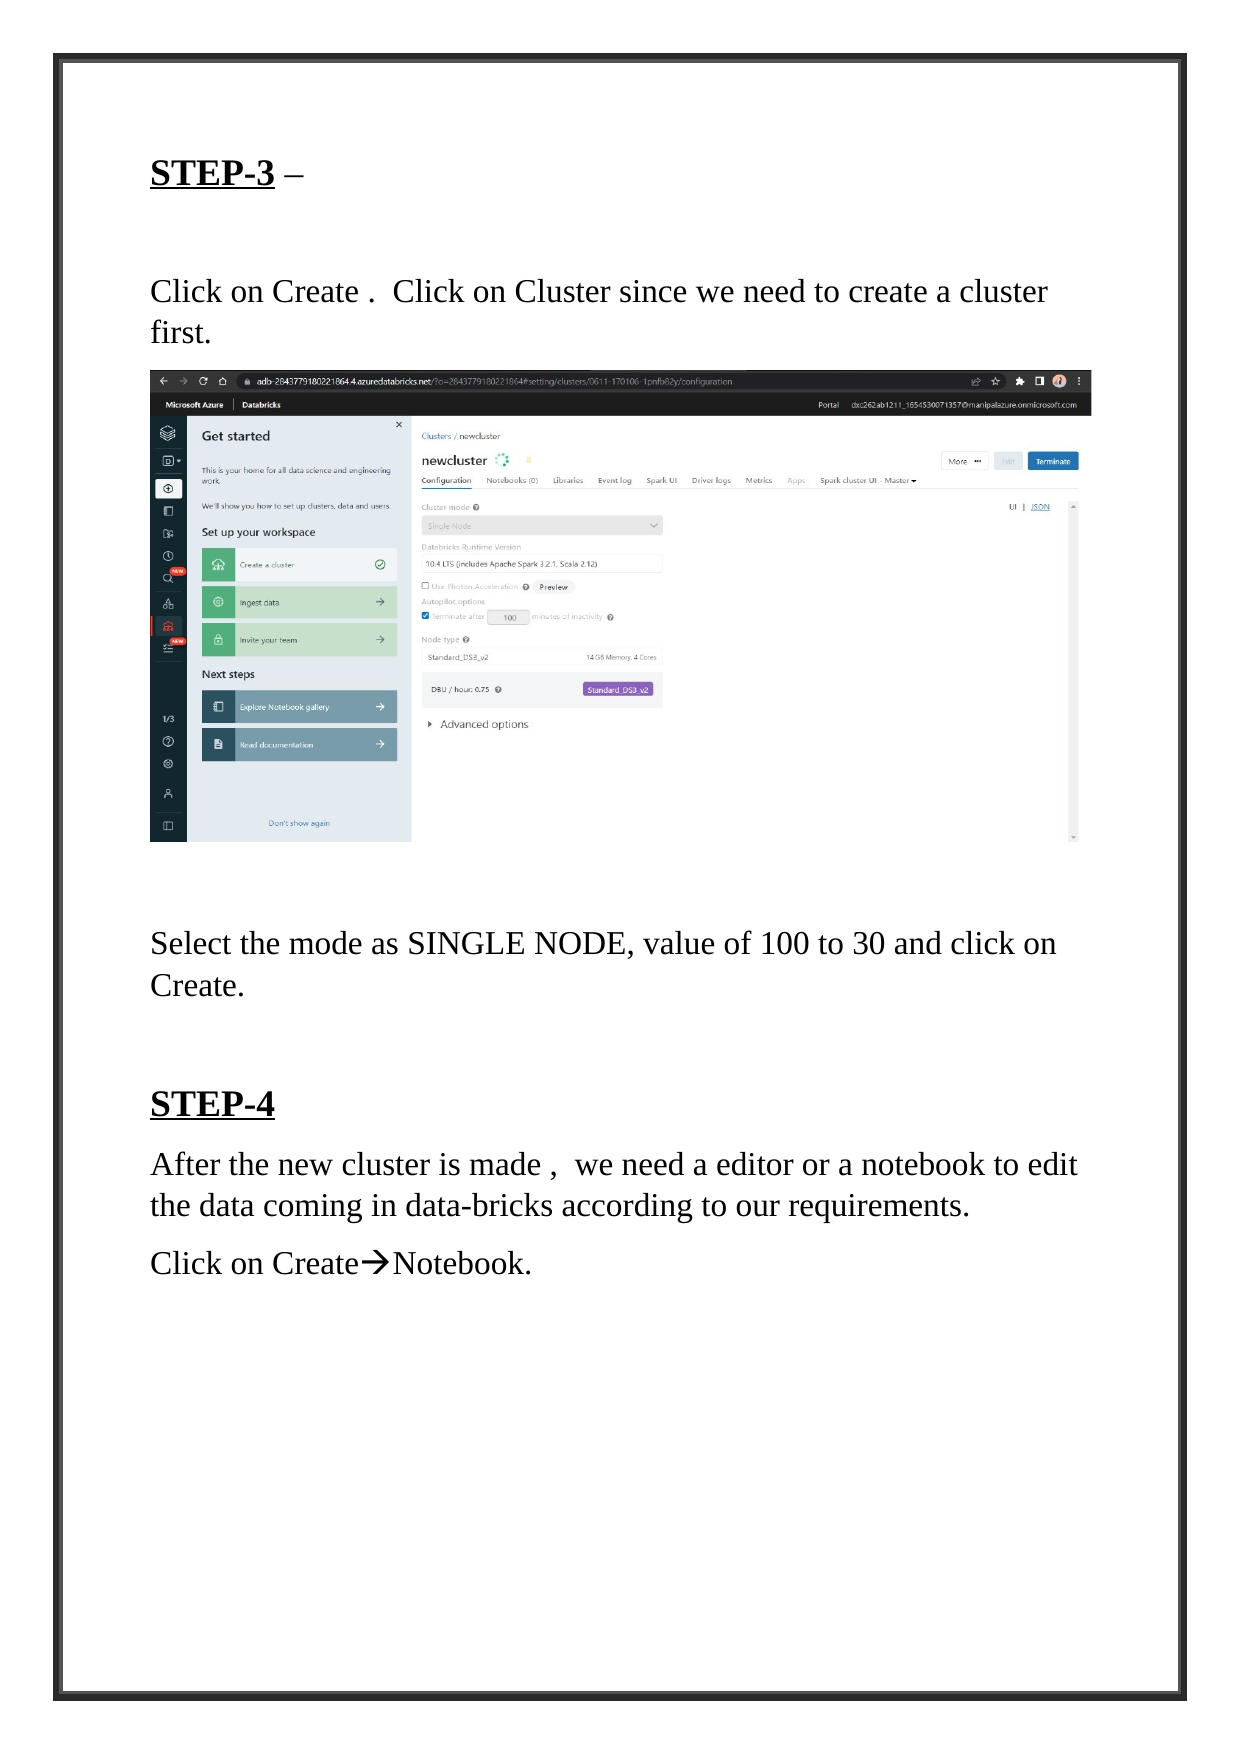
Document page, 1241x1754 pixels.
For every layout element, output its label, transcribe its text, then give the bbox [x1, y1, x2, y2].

text STEP-4 [150, 1081, 1090, 1124]
text Select the mode as SINGLE NODE, value of 100 to 30 and click on Create. [150, 923, 1090, 1003]
picture [150, 370, 1092, 842]
text After the new cluster is made , we need a editor or a notebook to edit the data coming in data-bricks according to our requirements. [150, 1144, 1090, 1224]
text Click on CreateNotebook. [150, 1243, 1090, 1282]
text STEP-3 – [150, 150, 1090, 193]
text Click on Create . Click on Cluster since we need to create a cluster first. [150, 271, 1090, 351]
